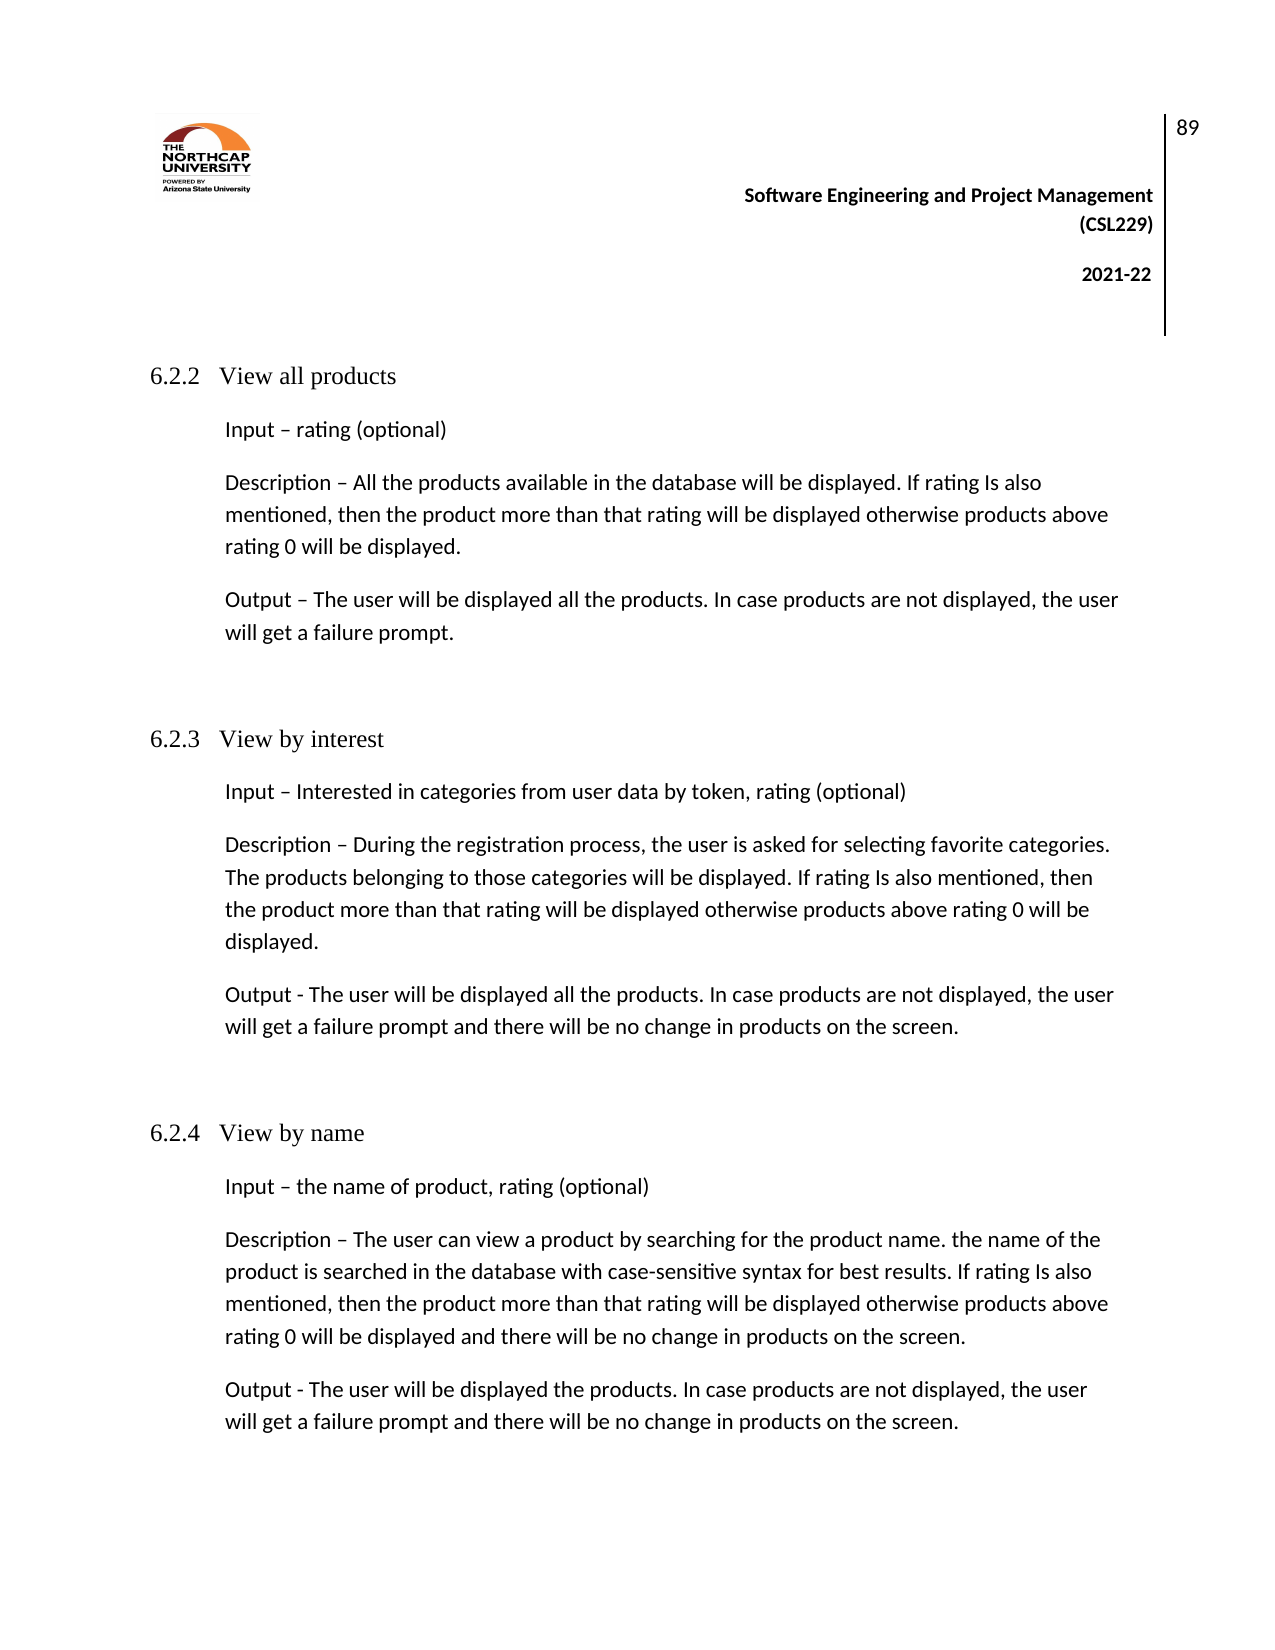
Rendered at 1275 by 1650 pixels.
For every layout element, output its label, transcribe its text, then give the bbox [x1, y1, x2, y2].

text 6.2.2 View all products [150, 361, 1125, 390]
text Output - The user will be displayed the products. In case products are not displayed, the user will get a failure prompt and there will be no change in products on the screen. [225, 1375, 1125, 1435]
text 6.2.4 View by name [150, 1118, 1125, 1147]
text Input – the name of product, rating (optional) [225, 1172, 1125, 1200]
text Input – Interested in categories from user data by token, rating (optional) [225, 777, 1125, 806]
text Description – All the products available in the database will be displayed. If rating Is also mentioned, then the product more than that rating will be displayed otherwise products above rating 0 will be displayed. [225, 468, 1125, 560]
text Description – The user can view a product by searching for the product name. the name of the product is searched in the database with case-sensitive syntax for best results. If rating Is also mentioned, then the product more than that rating will be displayed otherwise products above rating 0 will be displayed and there will be no change in products on the screen. [225, 1225, 1125, 1350]
text Output – The user will be displayed all the products. In case products are not displayed, the user will get a failure prompt. [225, 585, 1125, 646]
picture [155, 113, 260, 202]
text Input – rating (optional) [225, 415, 1125, 443]
text 6.2.3 View by interest [150, 724, 1125, 752]
text Description – During the registration process, the user is asked for selecting favorite categories. The products belonging to those categories will be displayed. If rating Is also mentioned, then the product more than that rating will be displayed otherwise products above rating 0 will be displayed. [225, 831, 1125, 955]
text Output - The user will be displayed all the products. In case products are not displayed, the user will get a failure prompt and there will be no change in products on the screen. [225, 980, 1125, 1040]
